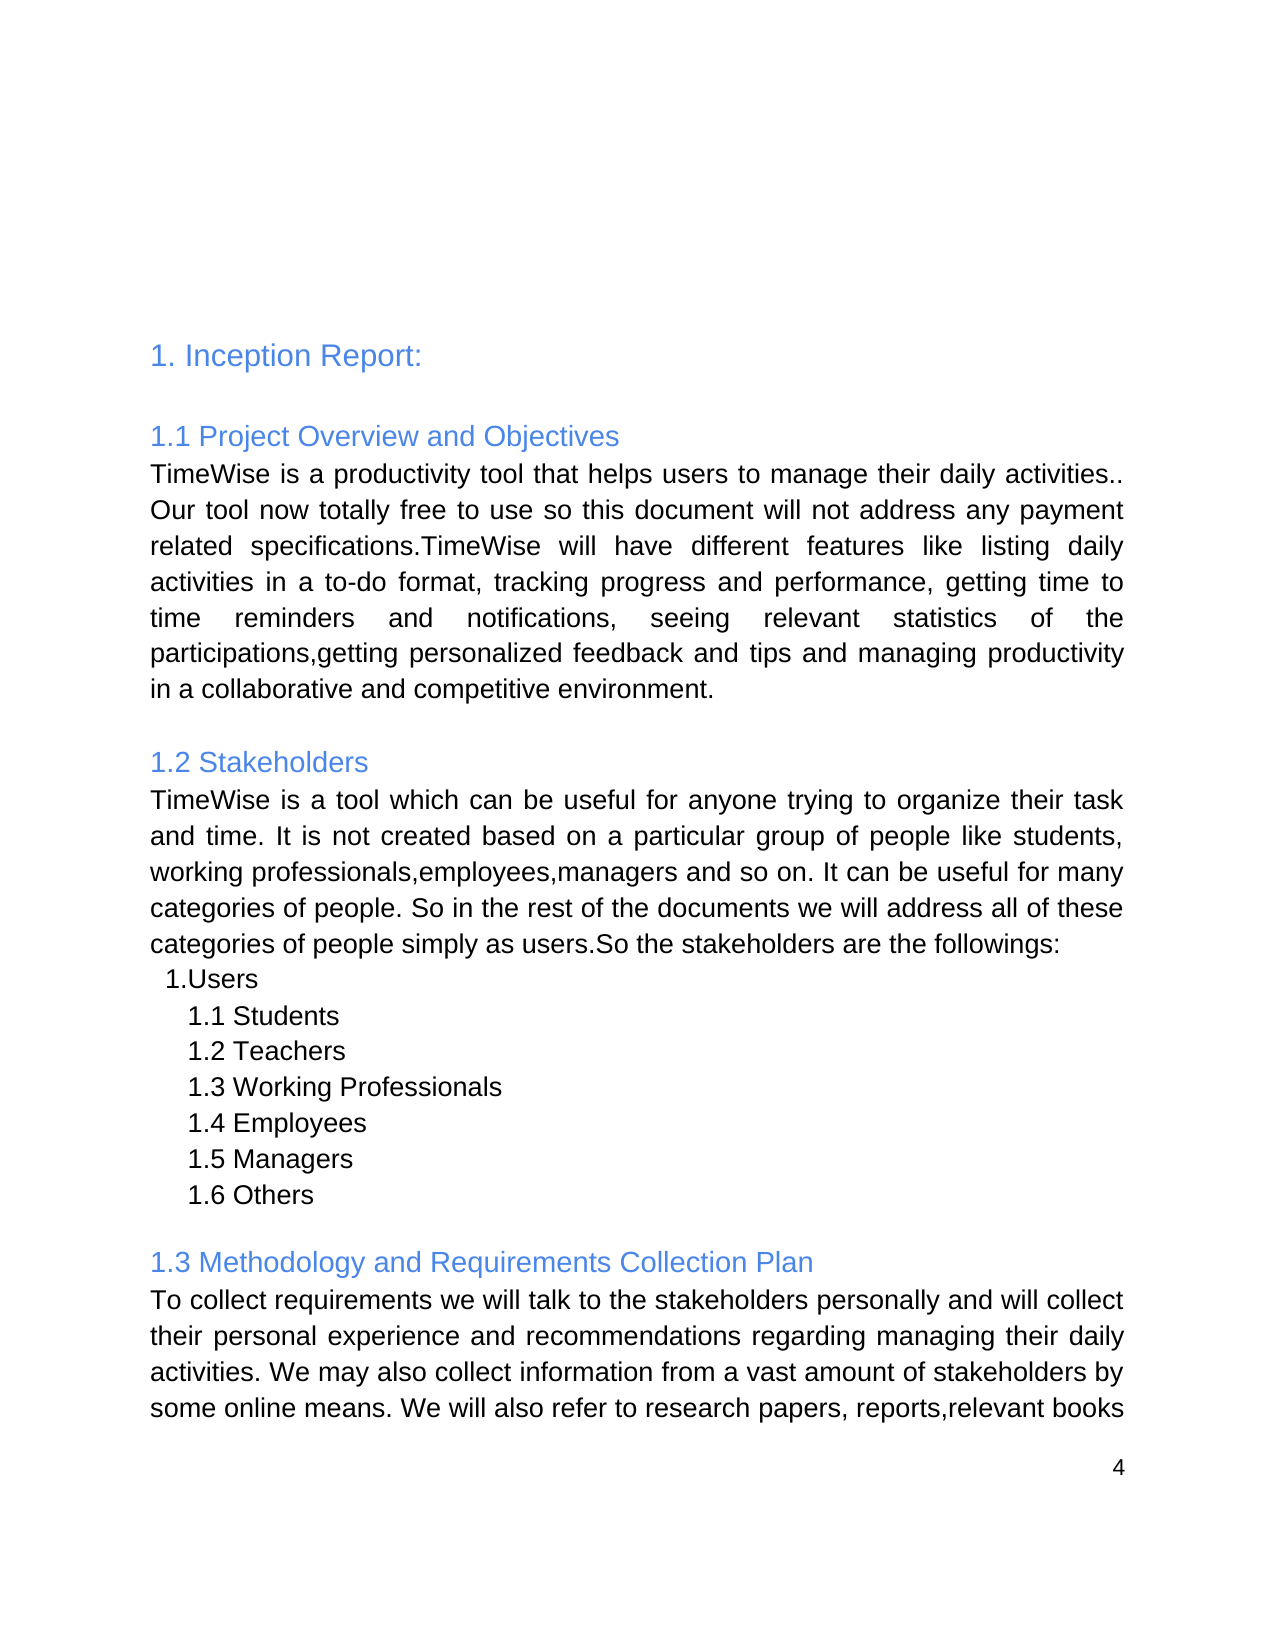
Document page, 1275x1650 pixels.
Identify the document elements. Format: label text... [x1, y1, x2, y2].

text 1.5 Managers [150, 1143, 1125, 1174]
text 1.1 Project Overview and Objectives [150, 419, 1125, 453]
text 1.2 Teachers [150, 1035, 1125, 1067]
text 1.6 Others [150, 1179, 1125, 1210]
text 1.4 Employees [150, 1107, 1125, 1138]
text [150, 1284, 1125, 1423]
text 1. Inception Report: [150, 337, 1125, 373]
text TimeWise is a tool which can be useful for anyone trying to organize their task and time. It is not created based on a particular group of people like students, working professionals,employees,managers and so on. It can be useful for many categories of people. So in the rest of the documents we will address all of these categories of people simply as users.So the stakeholders are the followings: [150, 784, 1125, 959]
text 1.1 Students [150, 999, 1125, 1031]
text 1.Users [150, 963, 1125, 995]
text 1.3 Methodology and Requirements Collection Plan [150, 1245, 1125, 1279]
text TimeWise is a productivity tool that helps users to manage their daily activities.. Our tool now totally free to use so this document will not address any payment related specifications.TimeWise will have different features like listing daily activities in a to-do format, tracking progress and performance, getting time to time reminders and notifications, seeing relevant statistics of the participations,getting personalized feedback and tips and managing productivity in a collaborative and competitive environment. [150, 458, 1125, 705]
text 1.3 Working Professionals [150, 1071, 1125, 1103]
text 1.2 Stakeholders [150, 745, 1125, 779]
